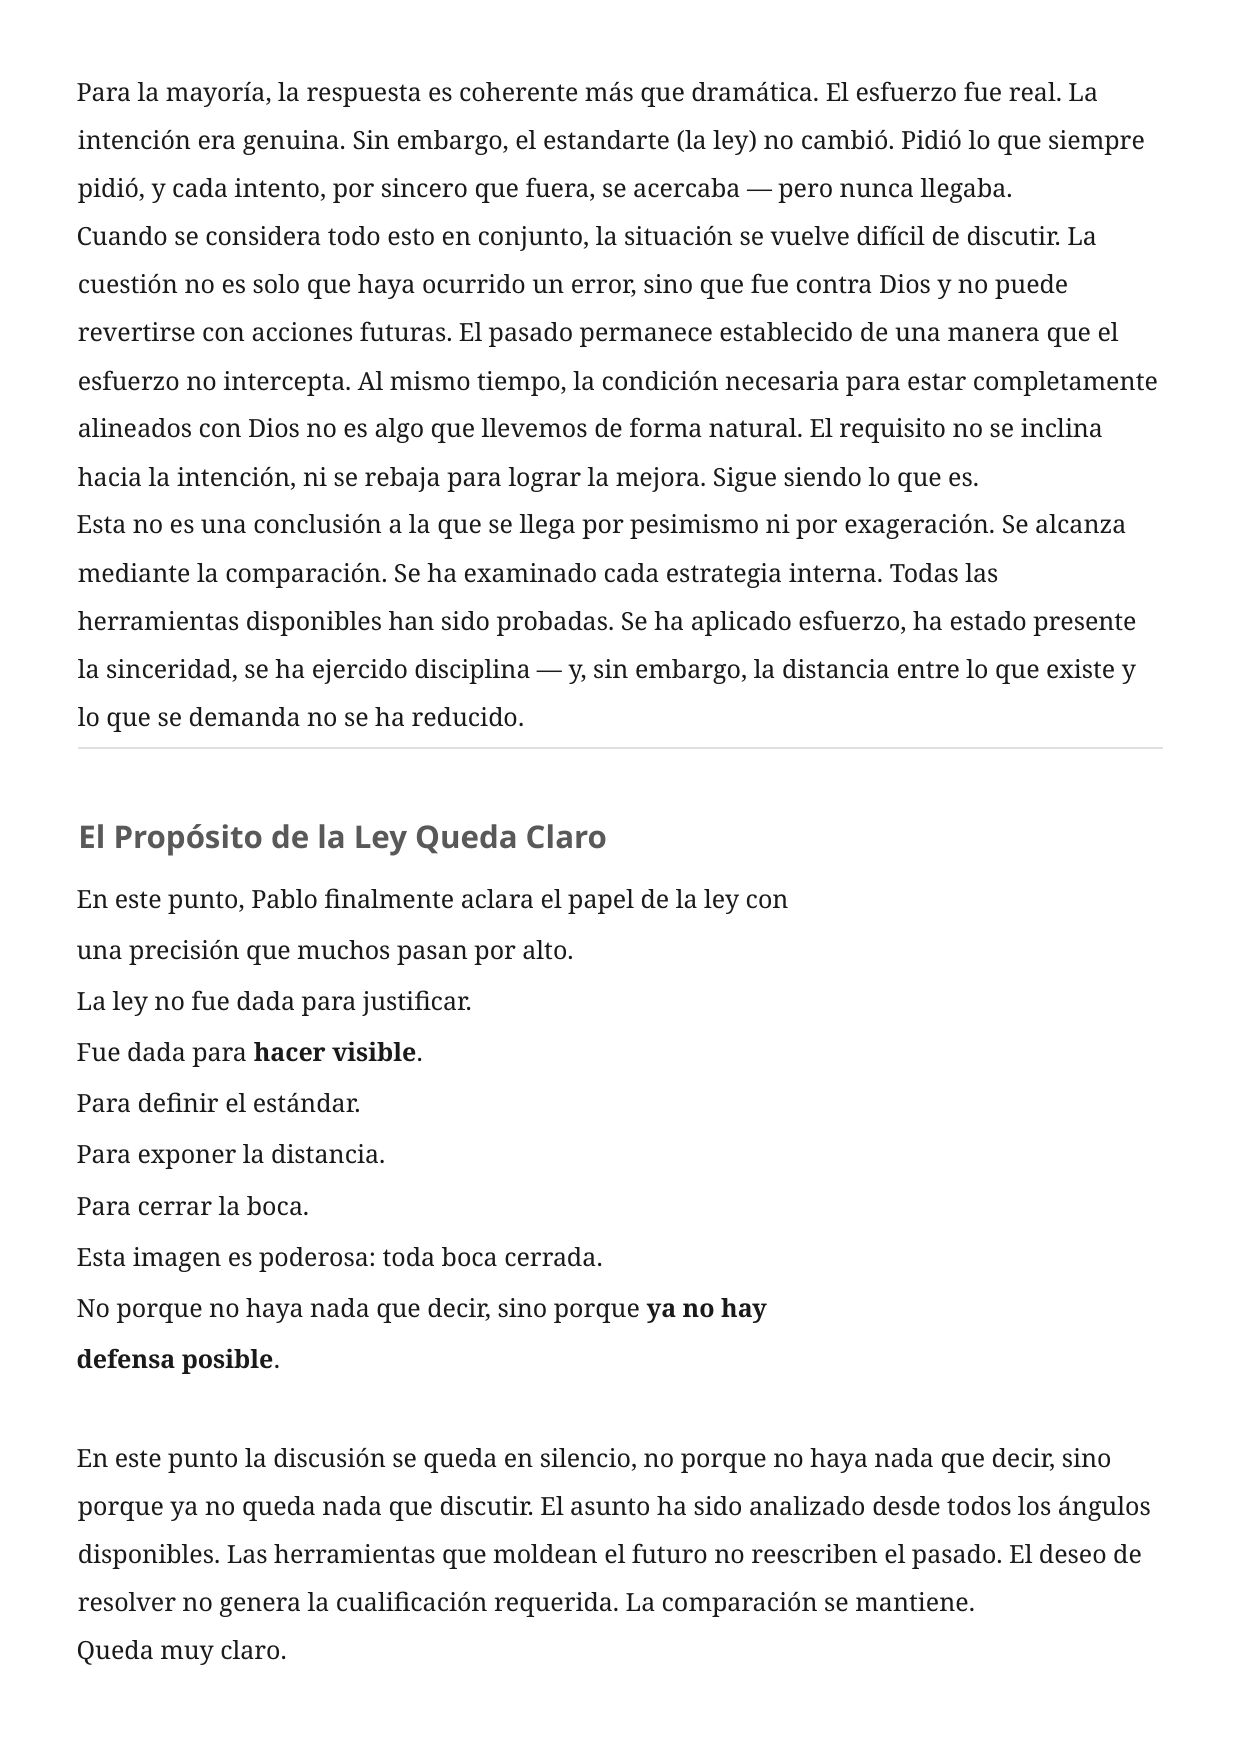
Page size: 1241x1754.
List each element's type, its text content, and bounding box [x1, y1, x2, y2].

text No porque no haya nada que decir, sino porque ya no hay [76, 1290, 1163, 1324]
text Fue dada para hacer visible. [76, 1035, 1163, 1069]
text Esta no es una conclusión a la que se llega por pesimismo ni por exageración. Se alcanza mediante la comparación. Se ha examinado cada estrategia interna. Todas las herramientas disponibles han sido probadas. Se ha aplicado esfuerzo, ha estado presente la sinceridad, se ha ejercido disciplina — y, sin embargo, la distancia entre lo que existe y lo que se demanda no se ha reducido. [76, 507, 1163, 733]
subtitle El Propósito de la Ley Queda Claro [78, 814, 1163, 857]
text defensa posible. [76, 1341, 1163, 1375]
text Cuando se considera todo esto en conjunto, la situación se vuelve difícil de discutir. La cuestión no es solo que haya ocurrido un error, sino que fue contra Dios y no puede revertirse con acciones futuras. El pasado permanece establecido de una manera que el esfuerzo no intercepta. Al mismo tiempo, la condición necesaria para estar completamente alineados con Dios no es algo que llevemos de forma natural. El requisito no se inclina hacia la intención, ni se rebaja para lograr la mejora. Sigue siendo lo que es. [76, 219, 1163, 493]
text La ley no fue dada para justificar. [76, 984, 1163, 1018]
text En este punto la discusión se queda en silencio, no porque no haya nada que decir, sino porque ya no queda nada que discutir. El asunto ha sido analizado desde todos los ángulos disponibles. Las herramientas que moldean el futuro no reescriben el pasado. El deseo de resolver no genera la cualificación requerida. La comparación se mantiene. [76, 1440, 1163, 1618]
text una precisión que muchos pasan por alto. [76, 933, 1163, 967]
text Para cerrar la boca. [76, 1188, 1163, 1222]
text Para definir el estándar. [76, 1086, 1163, 1120]
text Para la mayoría, la respuesta es coherente más que dramática. El esfuerzo fue real. La intención era genuina. Sin embargo, el estandarte (la ley) no cambió. Pidió lo que siempre pidió, y cada intento, por sincero que fuera, se acercaba — pero nunca llegaba. [76, 75, 1163, 205]
text Queda muy claro. [76, 1632, 1163, 1666]
text En este punto, Pablo finalmente aclara el papel de la ley con [76, 882, 1163, 916]
text Para exponer la distancia. [76, 1137, 1163, 1171]
text Esta imagen es poderosa: toda boca cerrada. [76, 1239, 1163, 1273]
